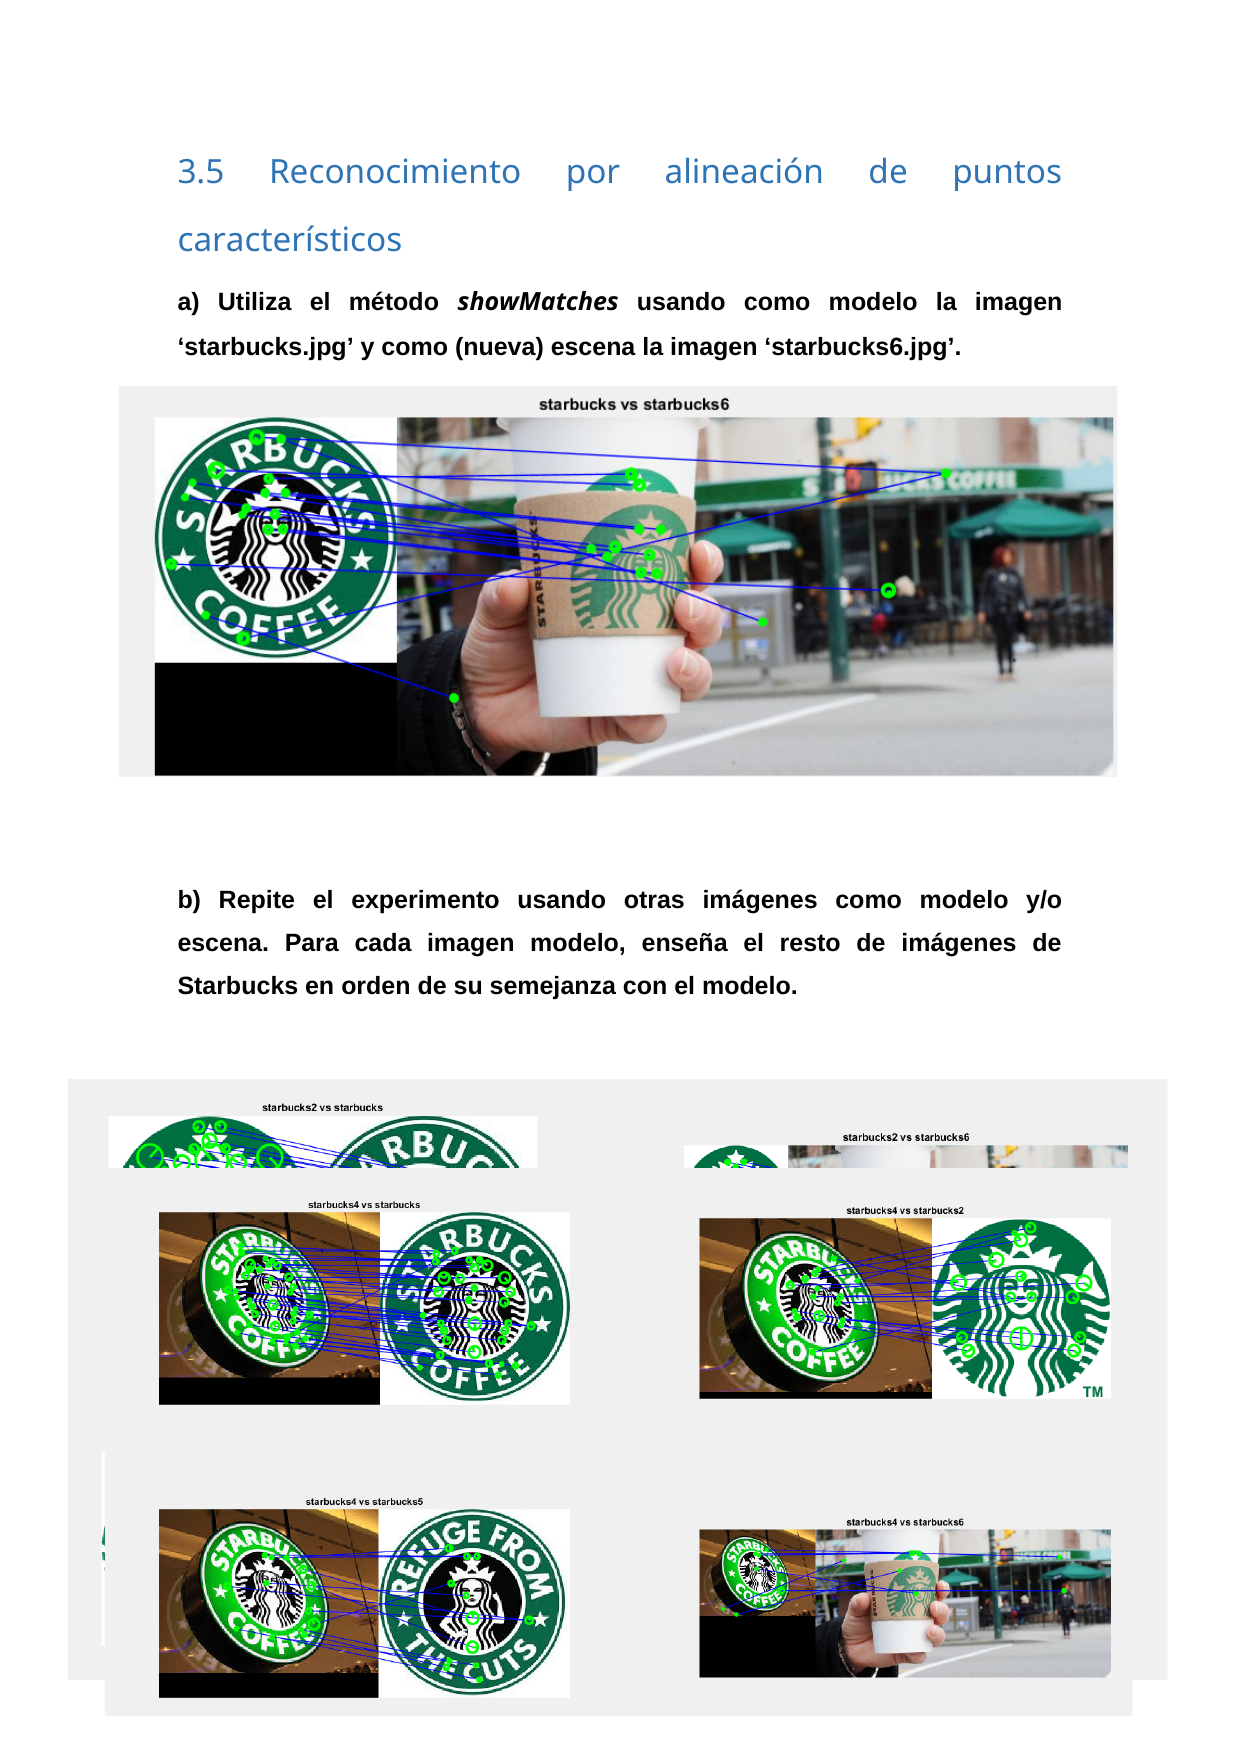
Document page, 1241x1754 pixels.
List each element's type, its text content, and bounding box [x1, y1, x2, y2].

picture [118, 386, 1118, 777]
text a) Utiliza el método showMatches usando como modelo la imagen ‘starbucks.jpg’ y como (nueva) escena la imagen ‘starbucks6.jpg’. [177, 284, 1063, 361]
subtitle 3.5 Reconocimiento por alineación de puntos característicos [177, 148, 1063, 261]
picture [68, 1079, 1168, 1716]
text b) Repite el experimento usando otras imágenes como modelo y/o escena. Para cada imagen modelo, enseña el resto de imágenes de Starbucks en orden de su semejanza con el modelo. [177, 885, 1063, 1000]
